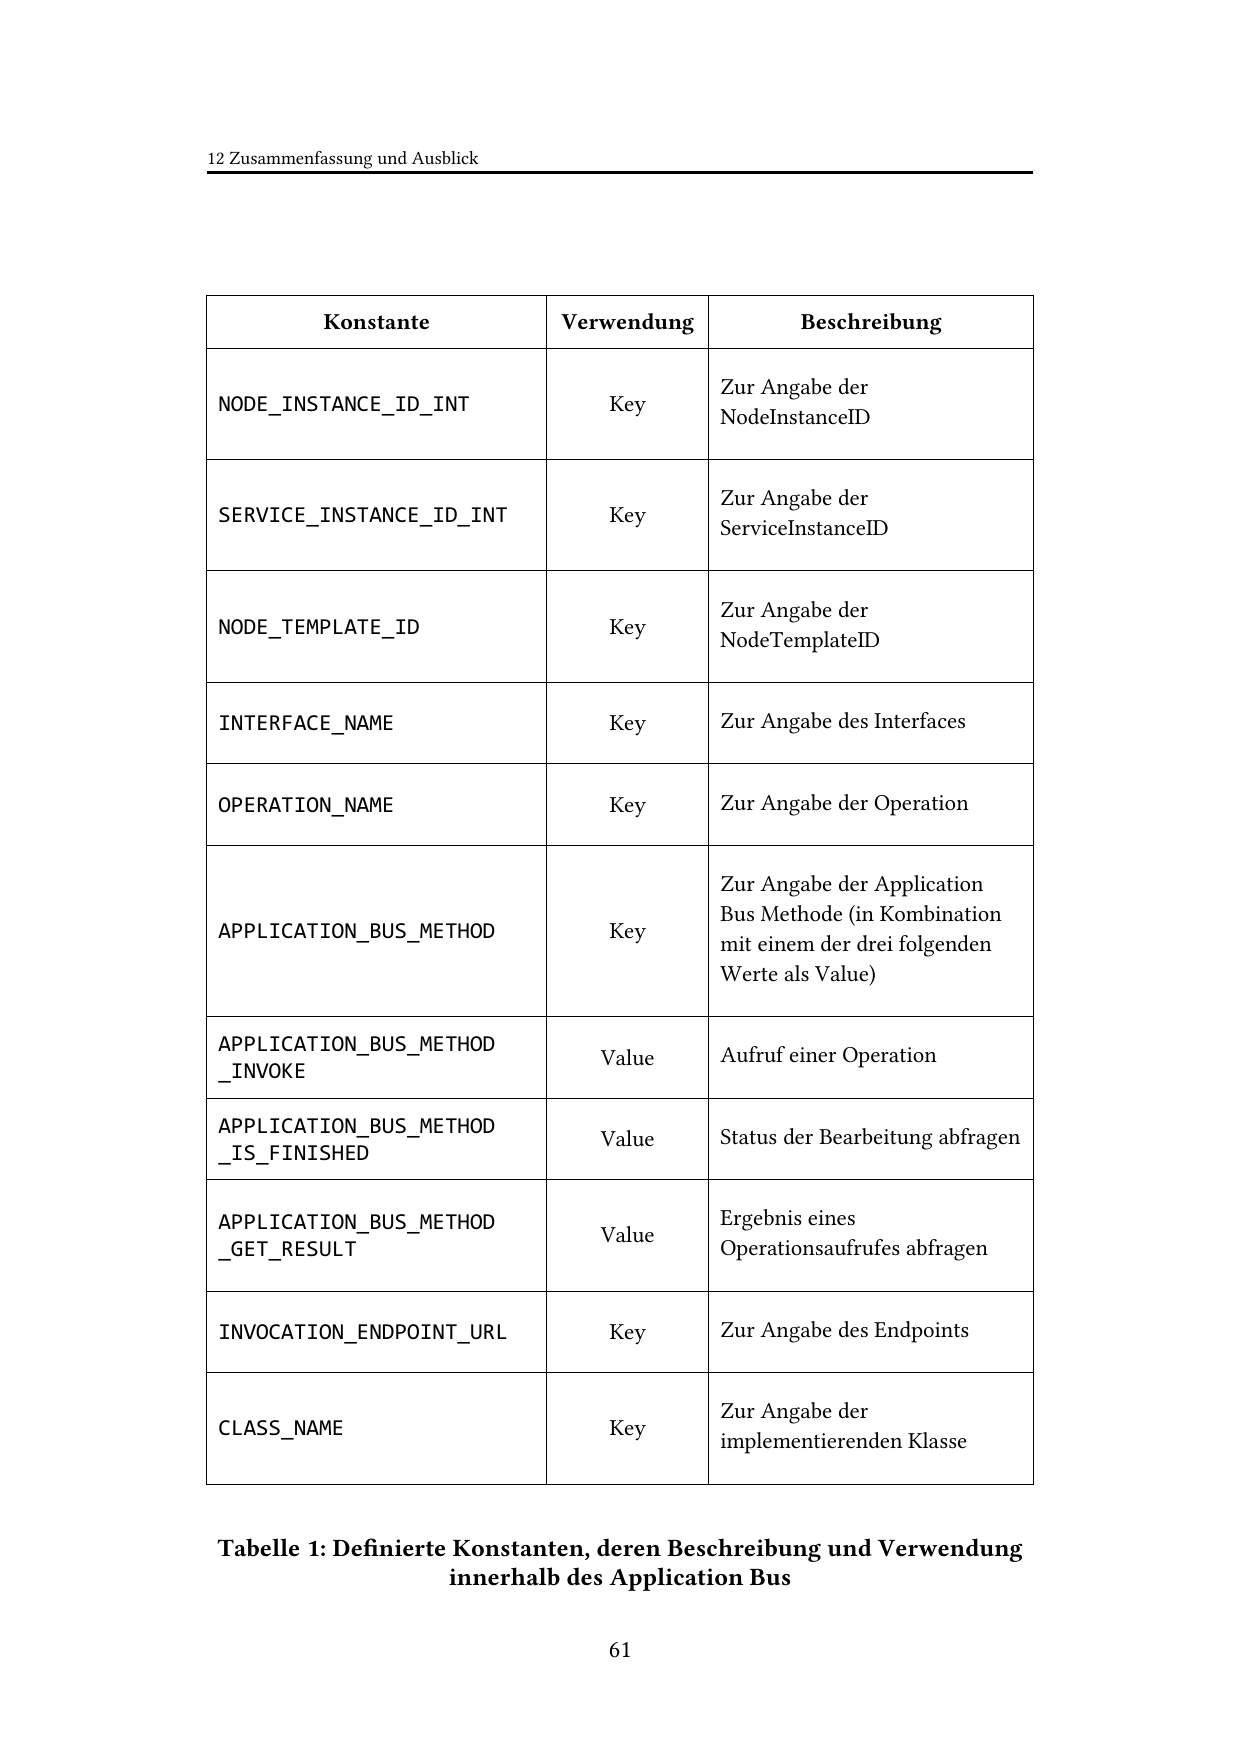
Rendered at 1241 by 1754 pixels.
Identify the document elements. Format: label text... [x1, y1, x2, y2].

table_cell Zur Angabe der implementierenden Klasse [709, 1373, 1033, 1483]
table_cell Value [547, 1017, 708, 1098]
table_cell Key [547, 764, 708, 845]
table_cell OPERATION_NAME [207, 764, 546, 845]
table_cell Key [547, 460, 708, 570]
table_header Verwendung [547, 296, 708, 347]
table_cell APPLICATION_BUS_METHOD [207, 846, 546, 1016]
table_cell NODE_INSTANCE_ID_INT [207, 349, 546, 459]
table_cell Key [547, 349, 708, 459]
table_cell Zur Angabe der ServiceInstanceID [709, 460, 1033, 570]
table_cell Zur Angabe des Interfaces [709, 683, 1033, 763]
table_cell APPLICATION_BUS_METHOD _IS_FINISHED [207, 1099, 546, 1179]
table_cell Aufruf einer Operation [709, 1017, 1033, 1098]
table_cell Value [547, 1099, 708, 1179]
table_cell Key [547, 683, 708, 763]
table_cell CLASS_NAME [207, 1373, 546, 1483]
table_cell Key [547, 846, 708, 1016]
table_cell Zur Angabe der NodeInstanceID [709, 349, 1033, 459]
table_header Konstante [207, 296, 546, 347]
table_cell APPLICATION_BUS_METHOD _INVOKE [207, 1017, 546, 1098]
table_cell SERVICE_INSTANCE_ID_INT [207, 460, 546, 570]
table_cell Status der Bearbeitung abfragen [709, 1099, 1033, 1179]
table_cell INTERFACE_NAME [207, 683, 546, 763]
table_cell NODE_TEMPLATE_ID [207, 571, 546, 682]
table_cell Zur Angabe der NodeTemplateID [709, 571, 1033, 682]
table_cell APPLICATION_BUS_METHOD _GET_RESULT [207, 1180, 546, 1291]
text Tabelle 1: Definierte Konstanten, deren Beschreibung und Verwendung innerhalb des Application Bus [207, 1534, 1033, 1591]
table_cell Key [547, 1292, 708, 1372]
table_header Beschreibung [709, 296, 1033, 347]
table_cell Ergebnis eines Operationsaufrufes abfragen [709, 1180, 1033, 1291]
table_cell Zur Angabe der Operation [709, 764, 1033, 845]
table_cell Key [547, 1373, 708, 1483]
table_cell Key [547, 571, 708, 682]
table_cell Zur Angabe des Endpoints [709, 1292, 1033, 1372]
table_cell INVOCATION_ENDPOINT_URL [207, 1292, 546, 1372]
table_cell Value [547, 1180, 708, 1291]
table_cell Zur Angabe der Application Bus Methode (in Kombination mit einem der drei folgenden Werte als Value) [709, 846, 1033, 1016]
